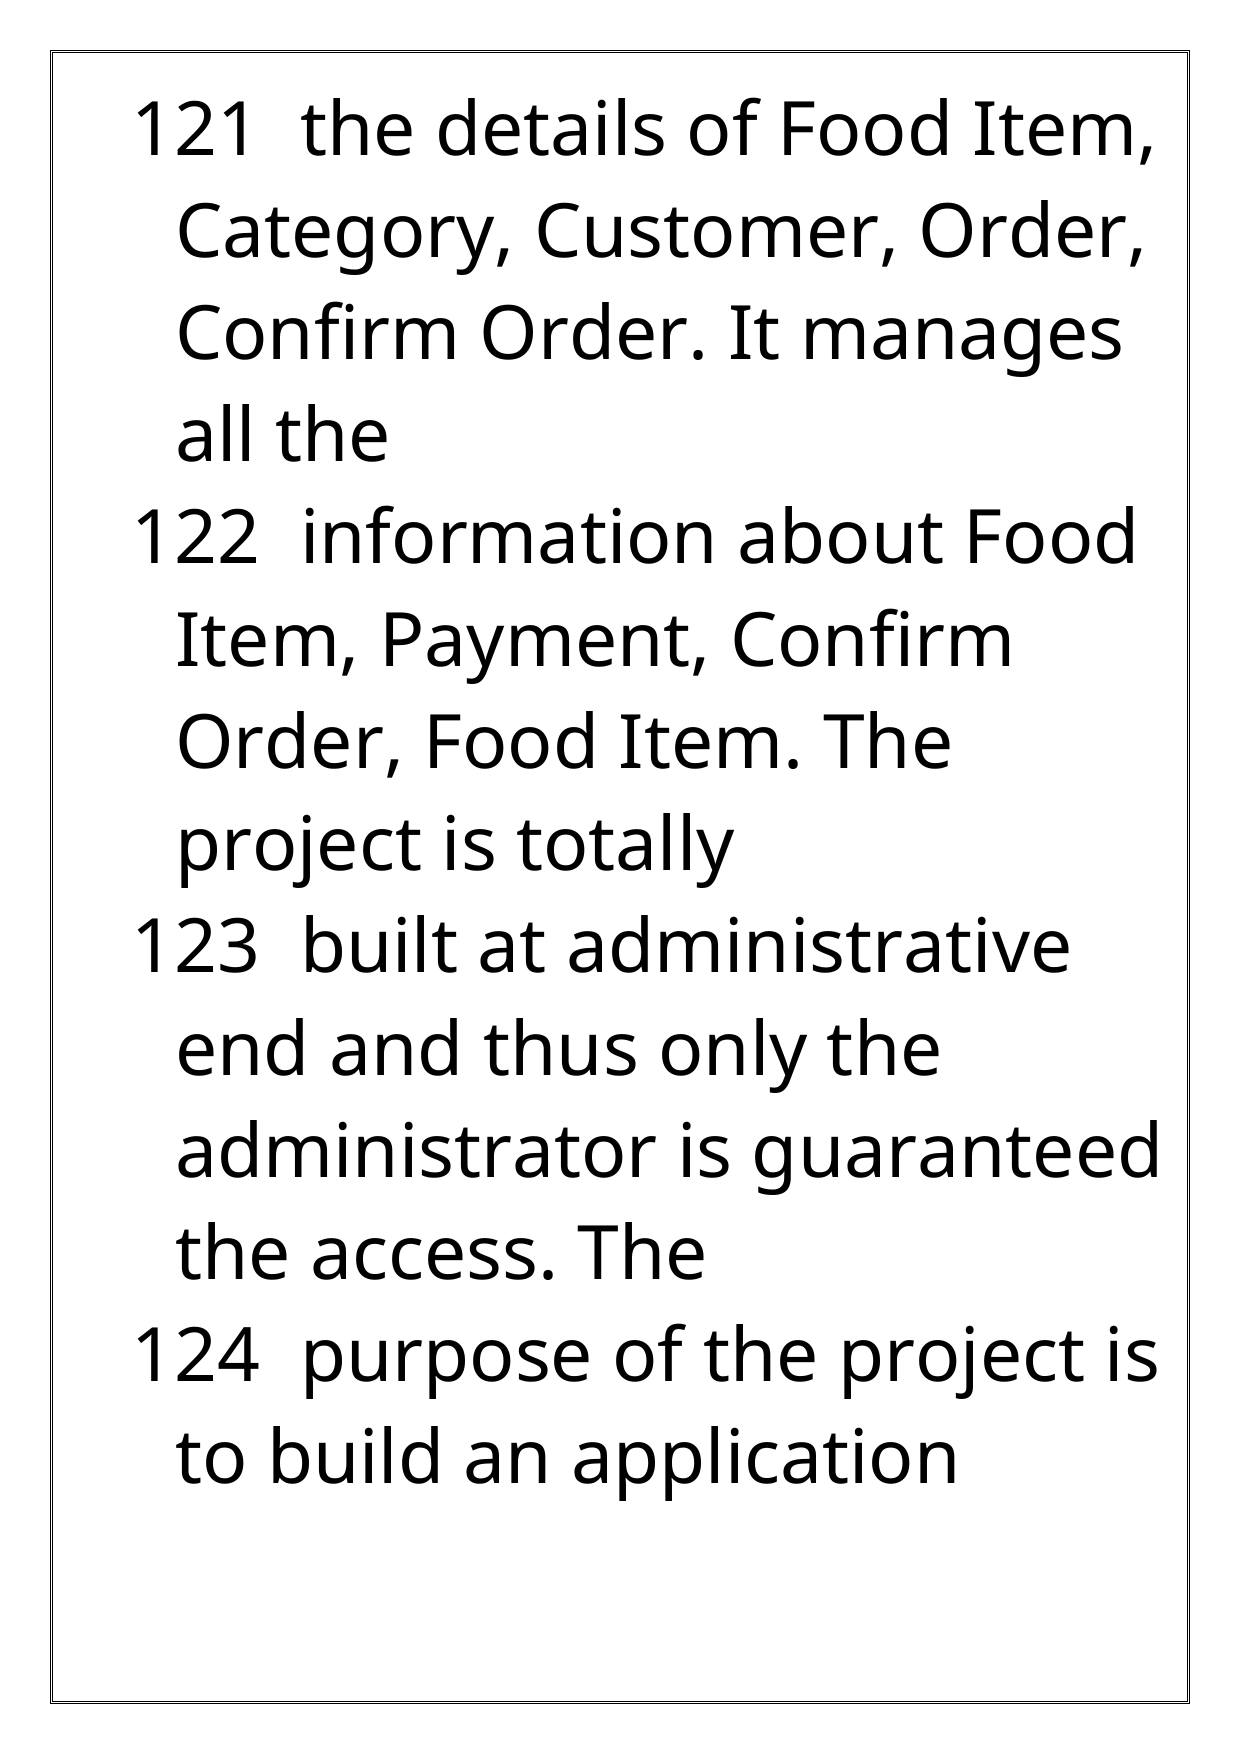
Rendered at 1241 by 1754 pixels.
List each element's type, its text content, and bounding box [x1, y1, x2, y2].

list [131, 1301, 1165, 1506]
list built at administrative end and thus only the administrator is guaranteed the access. The [131, 892, 1165, 1301]
list the details of Food Item, Category, Customer, Order, Confirm Order. It manages all the [131, 75, 1165, 484]
list information about Food Item, Payment, Confirm Order, Food Item. The project is totally [131, 484, 1165, 892]
